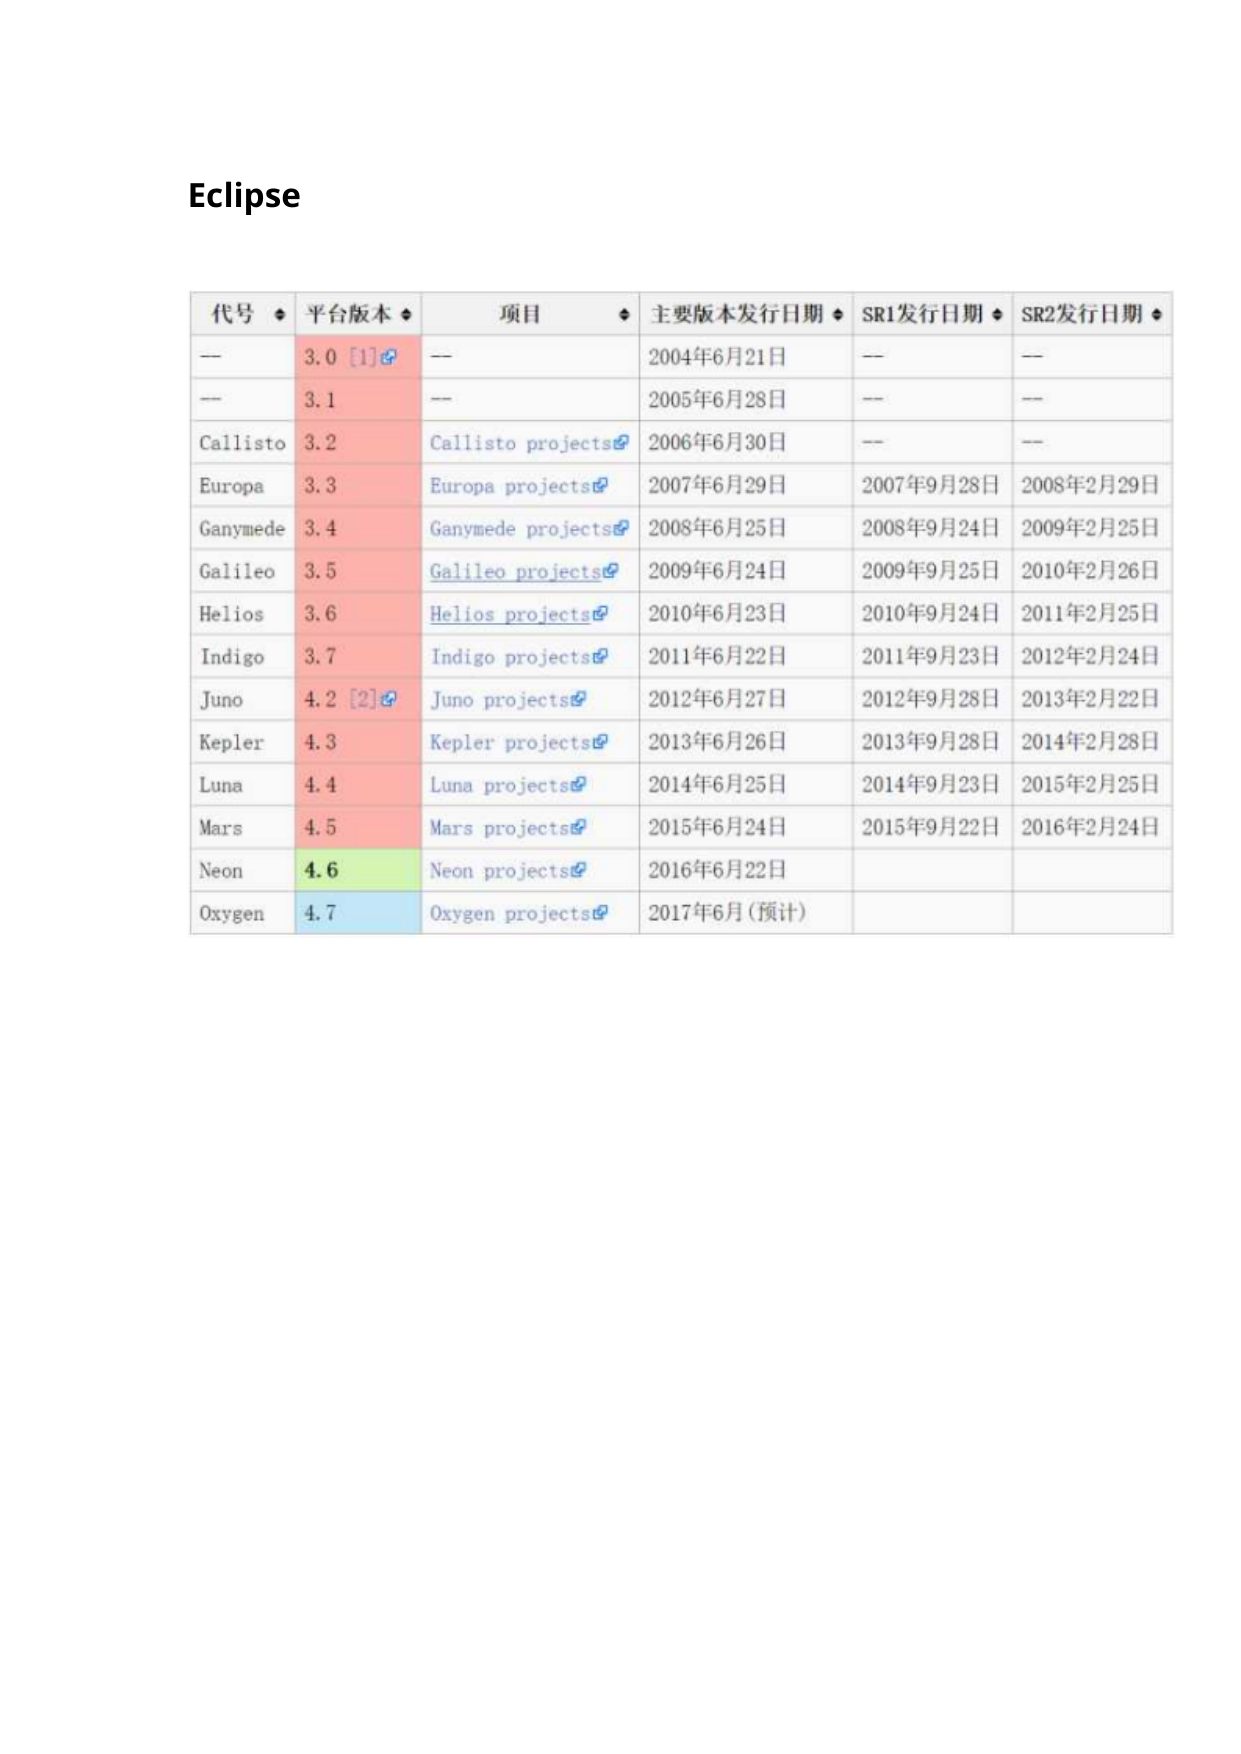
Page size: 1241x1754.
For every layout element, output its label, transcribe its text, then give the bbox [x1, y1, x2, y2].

picture [187, 287, 1177, 938]
subtitle Eclipse [187, 162, 1053, 227]
